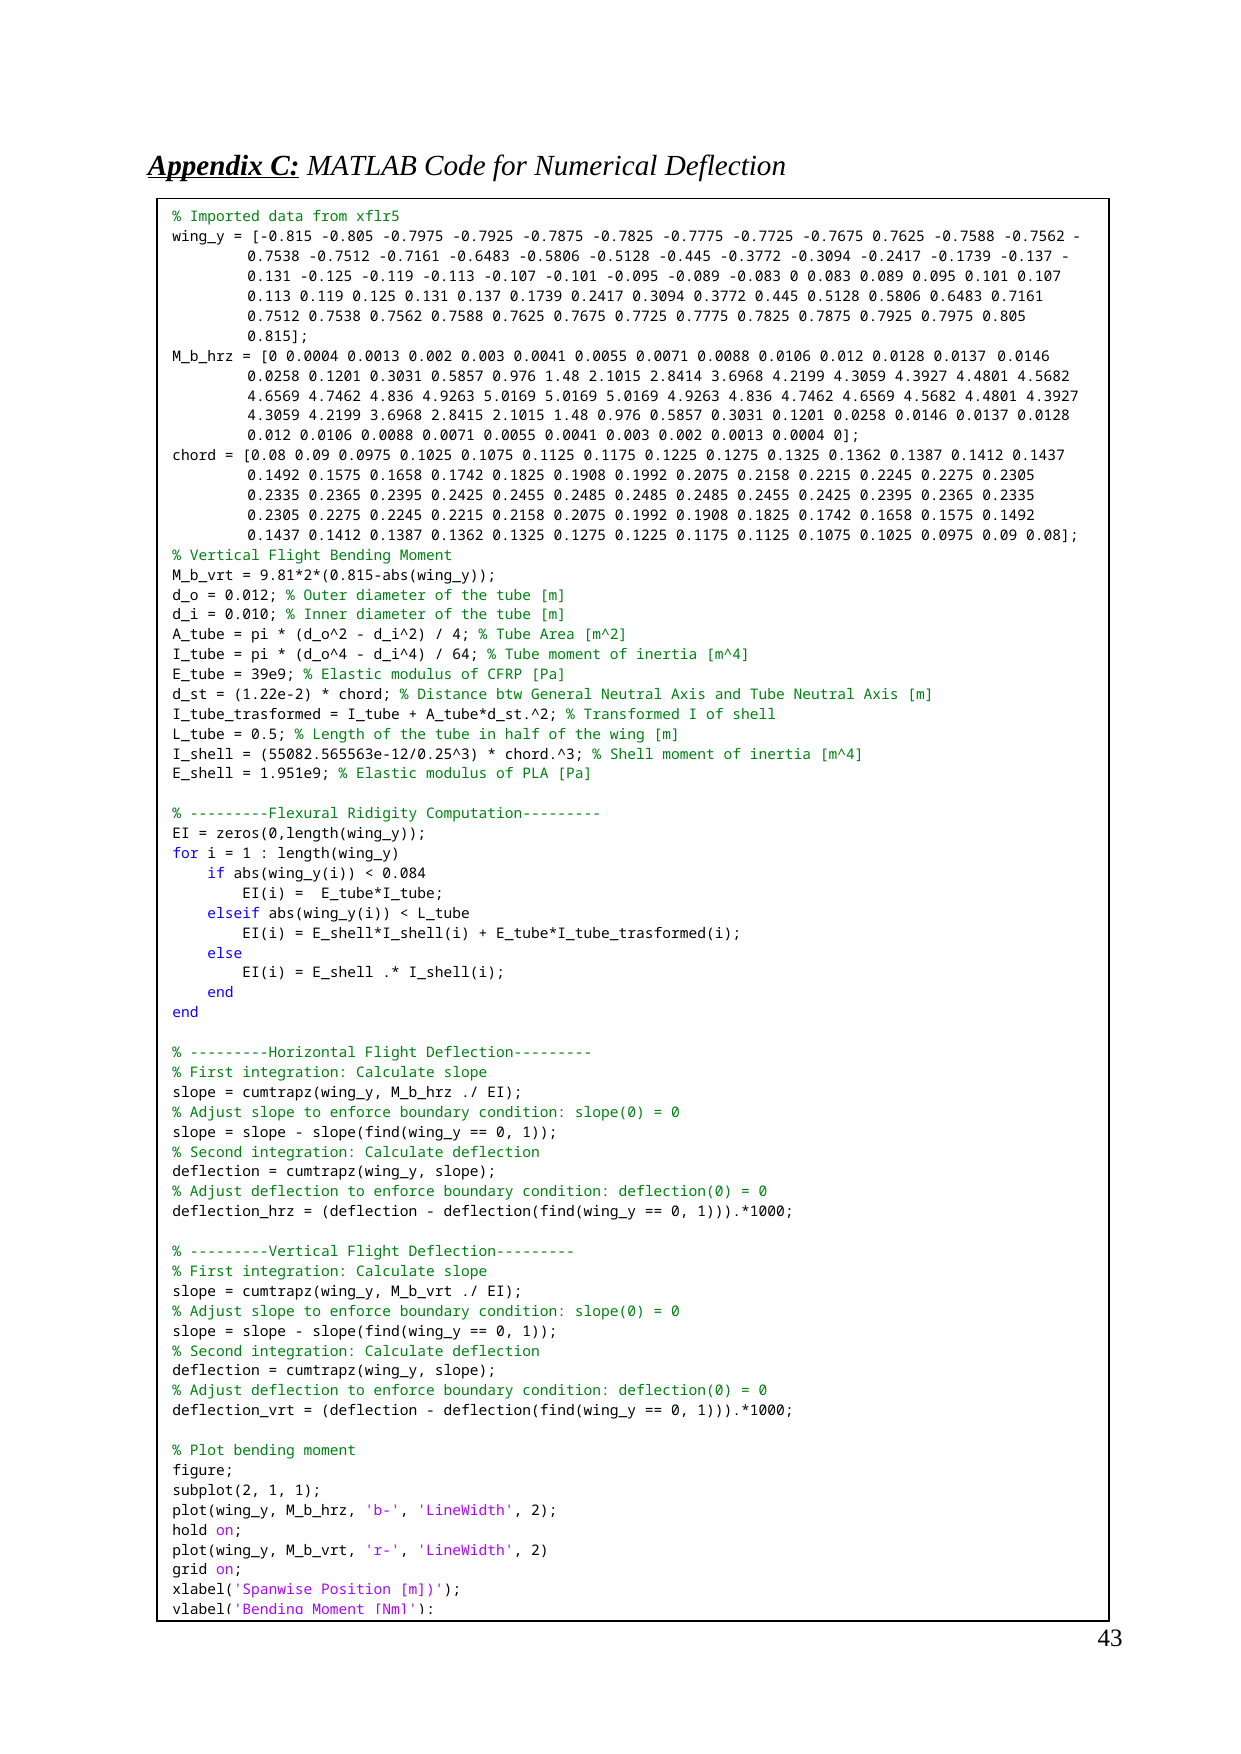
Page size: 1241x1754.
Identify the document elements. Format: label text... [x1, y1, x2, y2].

text Appendix C: MATLAB Code for Numerical Deflection [148, 148, 1122, 181]
